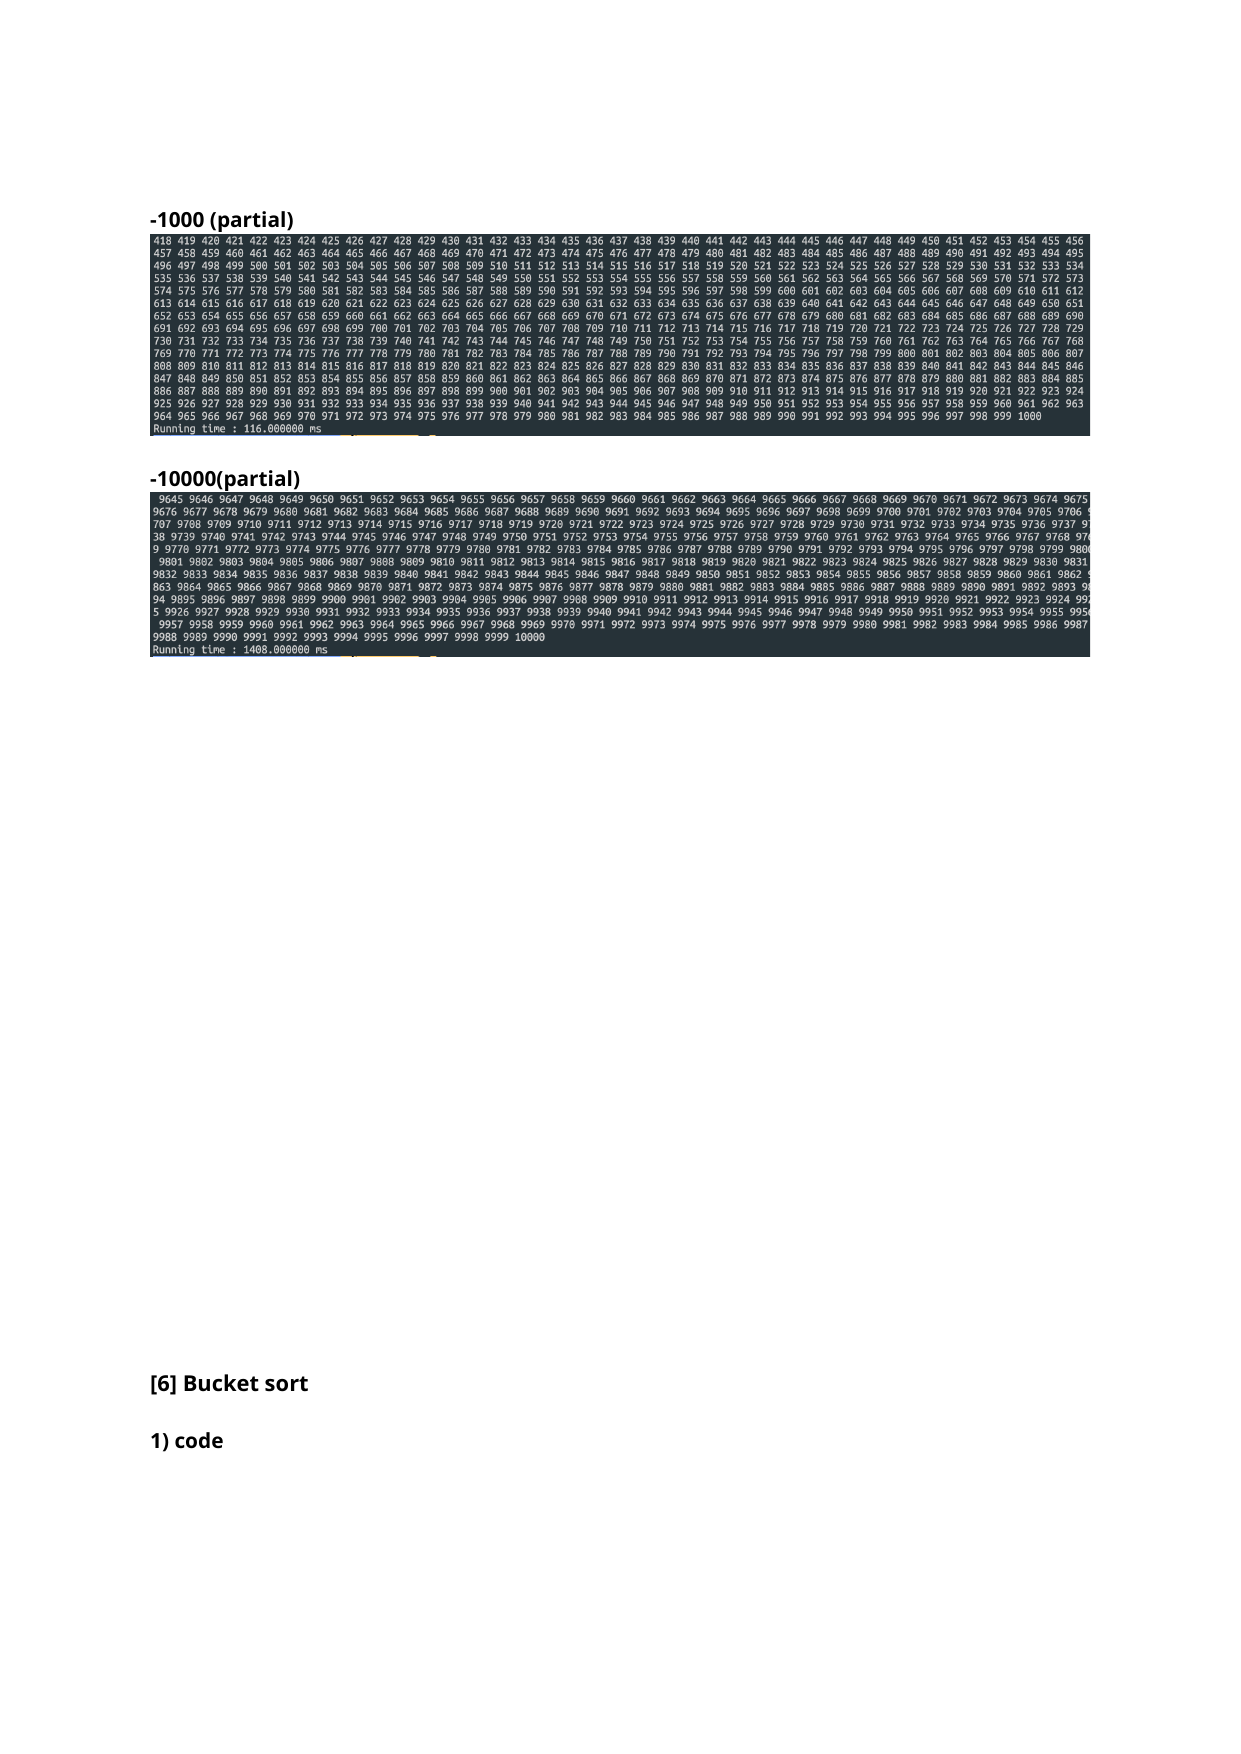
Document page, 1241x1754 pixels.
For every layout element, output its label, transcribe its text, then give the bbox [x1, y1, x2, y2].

picture [150, 492, 1091, 657]
picture [150, 234, 1091, 436]
text -10000(partial) [150, 464, 1090, 492]
text 1) code [150, 1426, 1090, 1454]
text -1000 (partial) [150, 206, 1090, 234]
text [6] Bucket sort [150, 1368, 1090, 1397]
